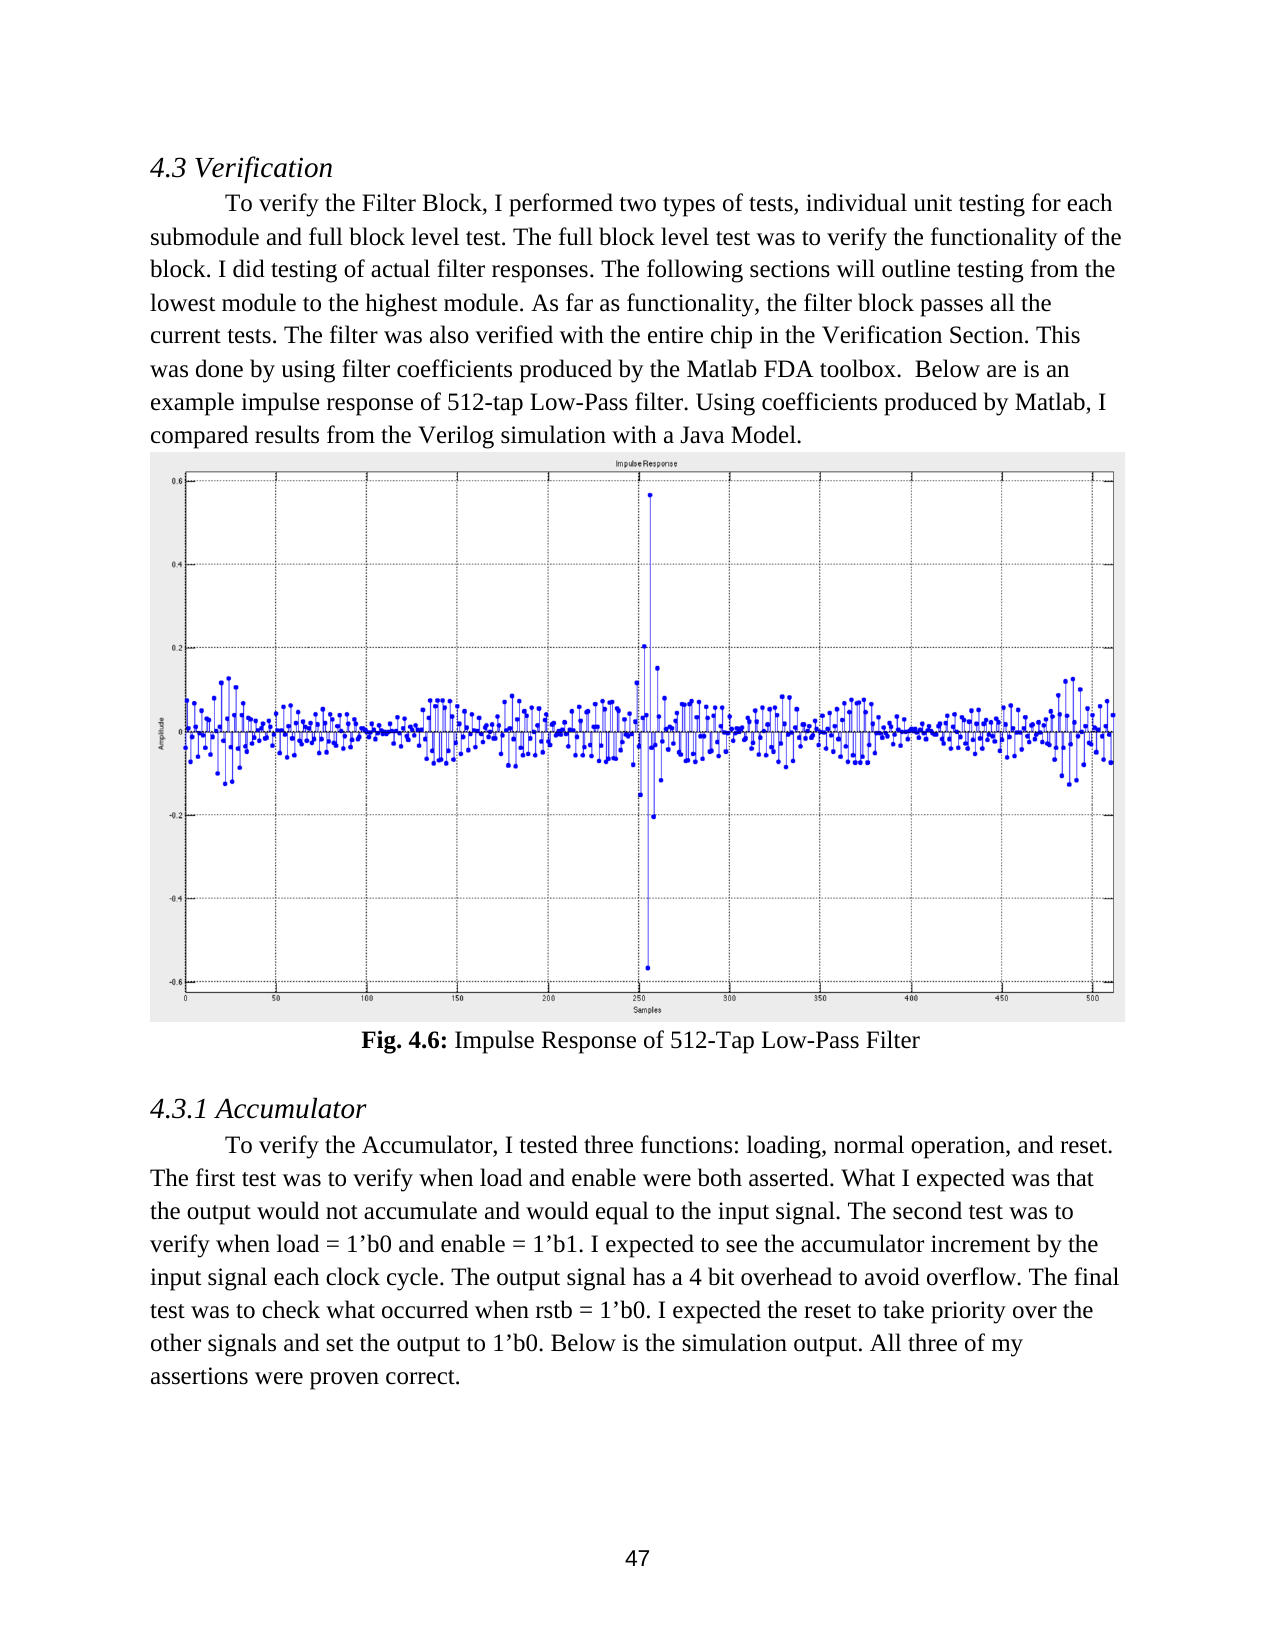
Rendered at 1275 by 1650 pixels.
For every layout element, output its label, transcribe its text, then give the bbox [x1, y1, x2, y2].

text 4.3 Verification [150, 150, 1125, 183]
picture [150, 452, 1125, 1022]
text To verify the Accumulator, I tested three functions: loading, normal operation, and reset. The first test was to verify when load and enable were both asserted. What I expected was that the output would not accumulate and would equal to the input signal. The second test was to verify when load = 1’b0 and enable = 1’b1. I expected to see the accumulator increment by the input signal each clock cycle. The output signal has a 4 bit overhead to avoid overflow. The final test was to check what occurred when rstb = 1’b0. I expected the reset to take priority over the other signals and set the output to 1’b0. Below is the simulation output. All three of my assertions were proven correct. [150, 1130, 1125, 1389]
text To verify the Filter Block, I performed two types of tests, individual unit testing for each submodule and full block level test. The full block level test was to verify the functionality of the block. I did testing of actual filter responses. The following sections will outline testing from the lowest module to the highest module. As far as functionality, the filter block passes all the current tests. The filter was also verified with the entire chip in the Verification Section. This was done by using filter coefficients produced by the Matlab FDA toolbox. Below are is an example impulse response of 512-tap Low-Pass filter. Using coefficients produced by Matlab, I compared results from the Verilog simulation with a Java Model. [150, 188, 1125, 448]
text Fig. 4.6: Impulse Response of 512-Tap Low-Pass Filter [150, 1025, 1125, 1054]
text 4.3.1 Accumulator [150, 1091, 1125, 1125]
